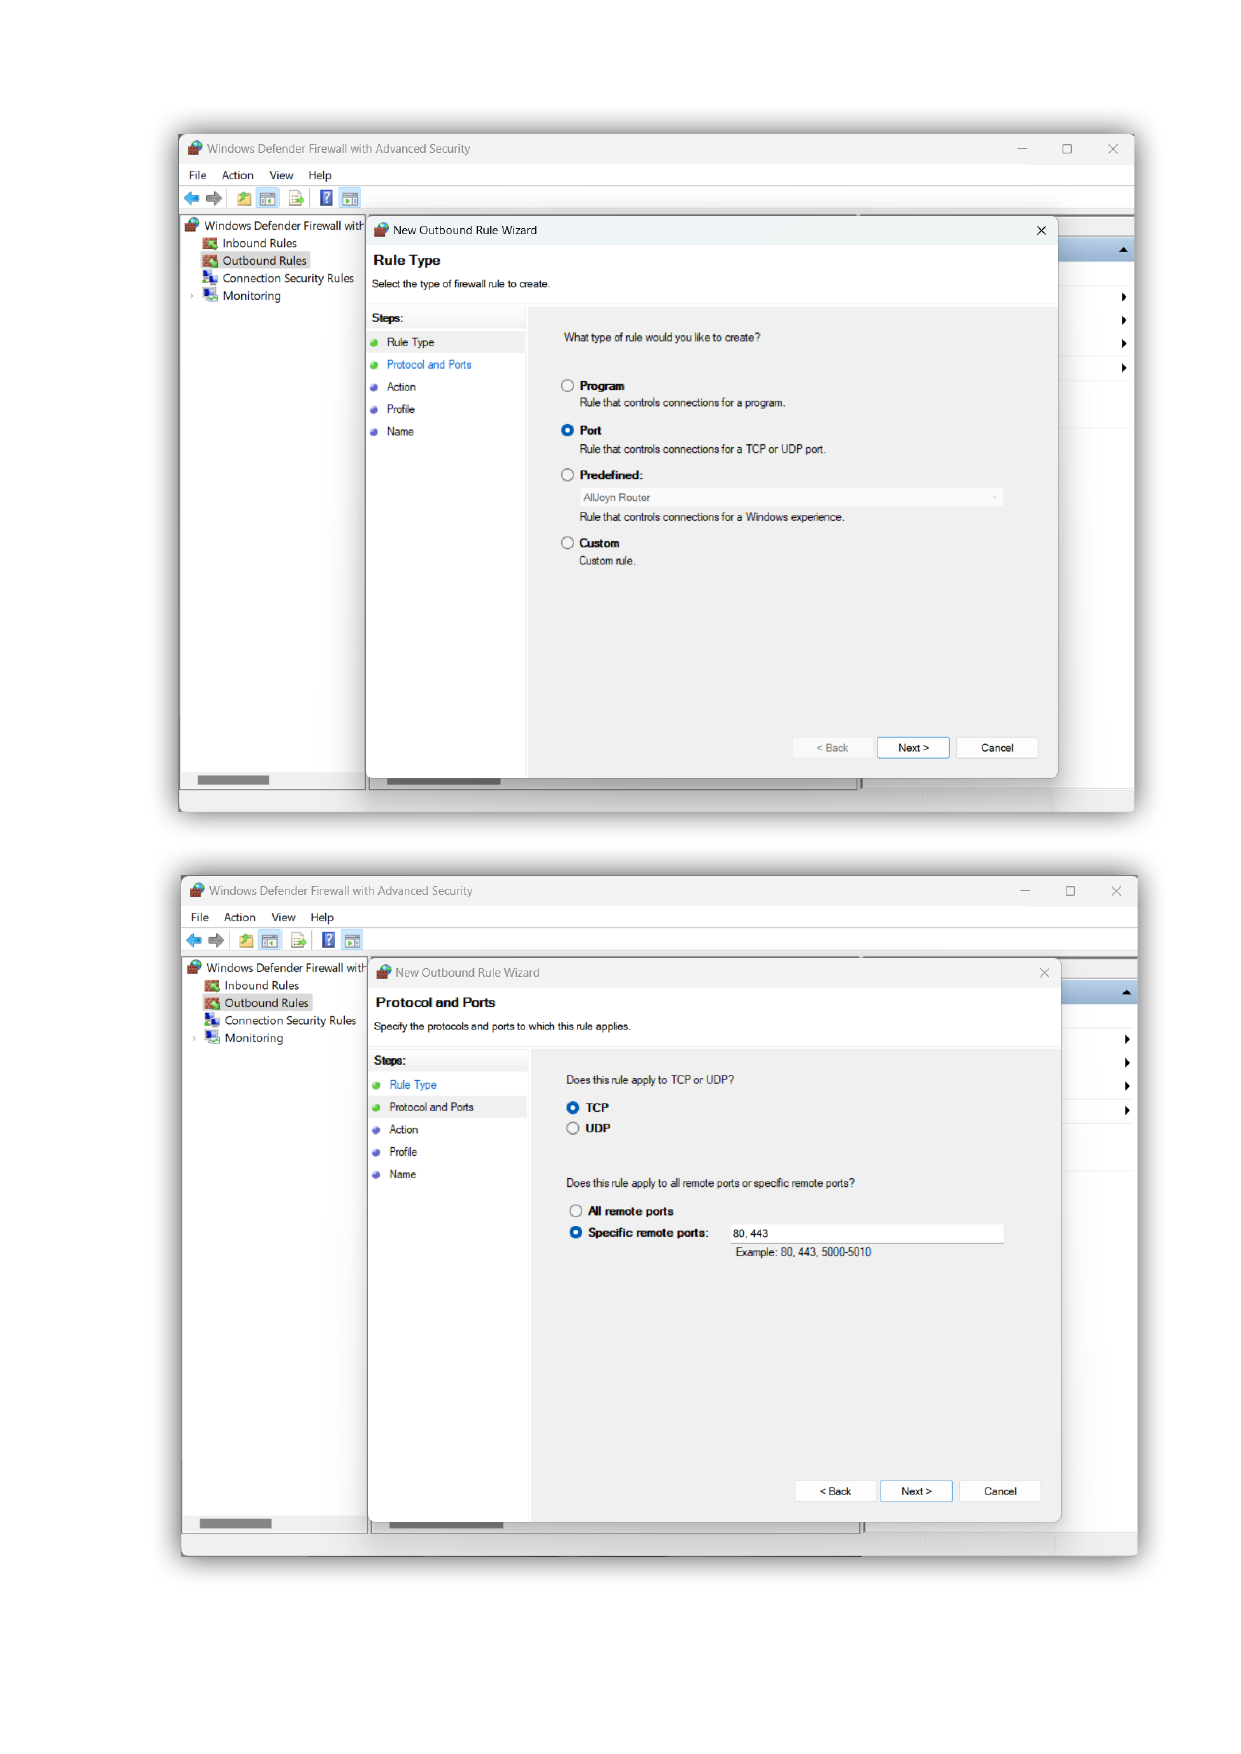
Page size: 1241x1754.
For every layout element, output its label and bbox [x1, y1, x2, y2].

picture [180, 875, 1138, 1557]
picture [178, 134, 1135, 812]
